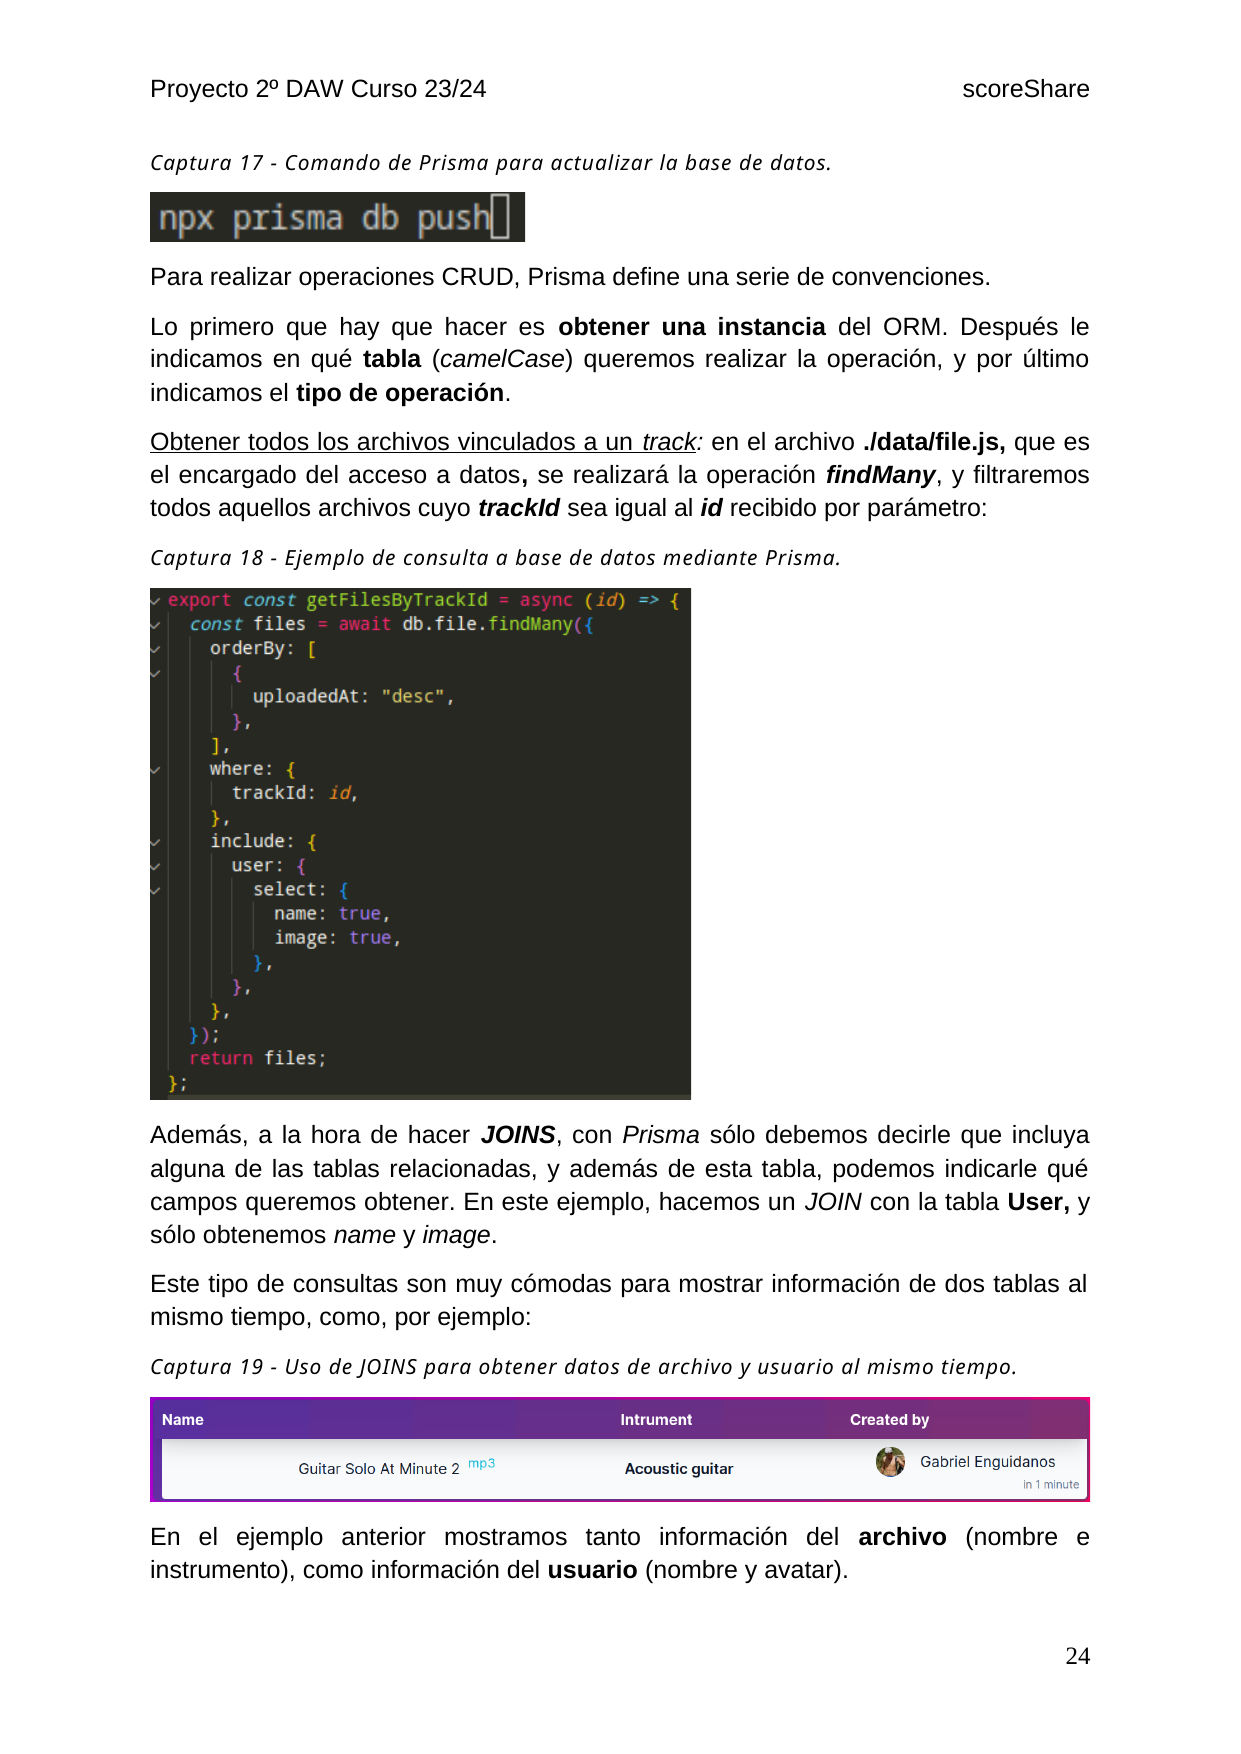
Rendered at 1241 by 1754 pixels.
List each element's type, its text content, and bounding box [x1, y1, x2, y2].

text Además, a la hora de hacer JOINS, con Prisma sólo debemos decirle que incluya alguna de las tablas relacionadas, y además de esta tabla, podemos indicarle qué campos queremos obtener. En este ejemplo, hacemos un JOIN con la tabla User, y sólo obtenemos name y image. [150, 1121, 1090, 1248]
picture [150, 1397, 1091, 1502]
picture [150, 192, 526, 242]
text Captura - Ejemplo de consulta a base de datos mediante Prisma. [150, 543, 1090, 571]
picture [150, 588, 692, 1100]
text Obtener todos los archivos vinculados a un track: en el archivo ./data/file.js, que es el encargado del acceso a datos, se realizará la operación findMany, y filtraremos todos aquellos archivos cuyo trackId sea igual al id recibido por parámetro: [150, 427, 1090, 522]
text Lo primero que hay que hacer es obtener una instancia del ORM. Después le indicamos en qué tabla (camelCase) queremos realizar la operación, y por último indicamos el tipo de operación. [150, 311, 1090, 406]
text En el ejemplo anterior mostramos tanto información del archivo (nombre e instrumento), como información del usuario (nombre y avatar). [150, 1522, 1090, 1584]
text Para realizar operaciones CRUD, Prisma define una serie de convenciones. [150, 262, 1090, 291]
text Este tipo de consultas son muy cómodas para mostrar información de dos tablas al mismo tiempo, como, por ejemplo: [150, 1269, 1090, 1331]
text Captura - Comando de Prisma para actualizar la base de datos. [150, 148, 1090, 176]
text Captura - Uso de JOINS para obtener datos de archivo y usuario al mismo tiempo. [150, 1352, 1090, 1380]
